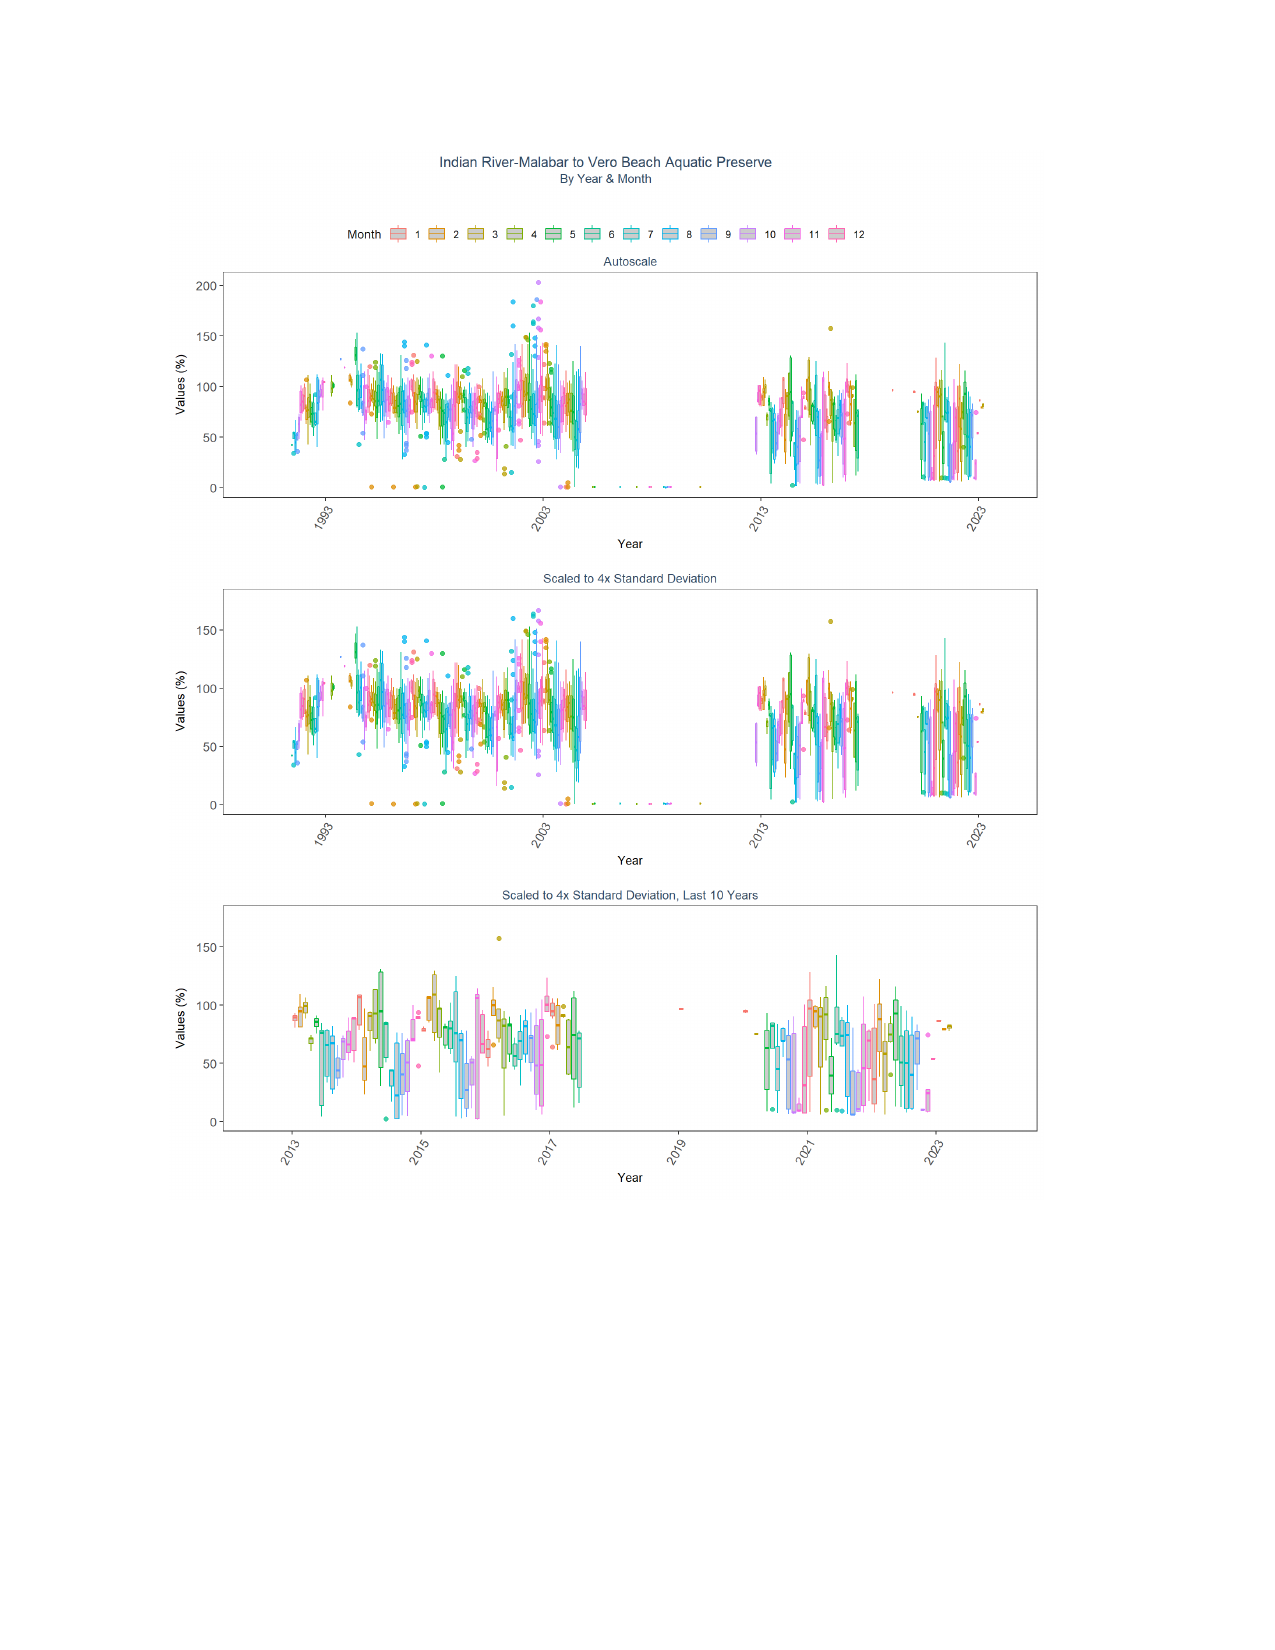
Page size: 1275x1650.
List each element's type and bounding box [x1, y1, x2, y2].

picture [168, 150, 1044, 1200]
